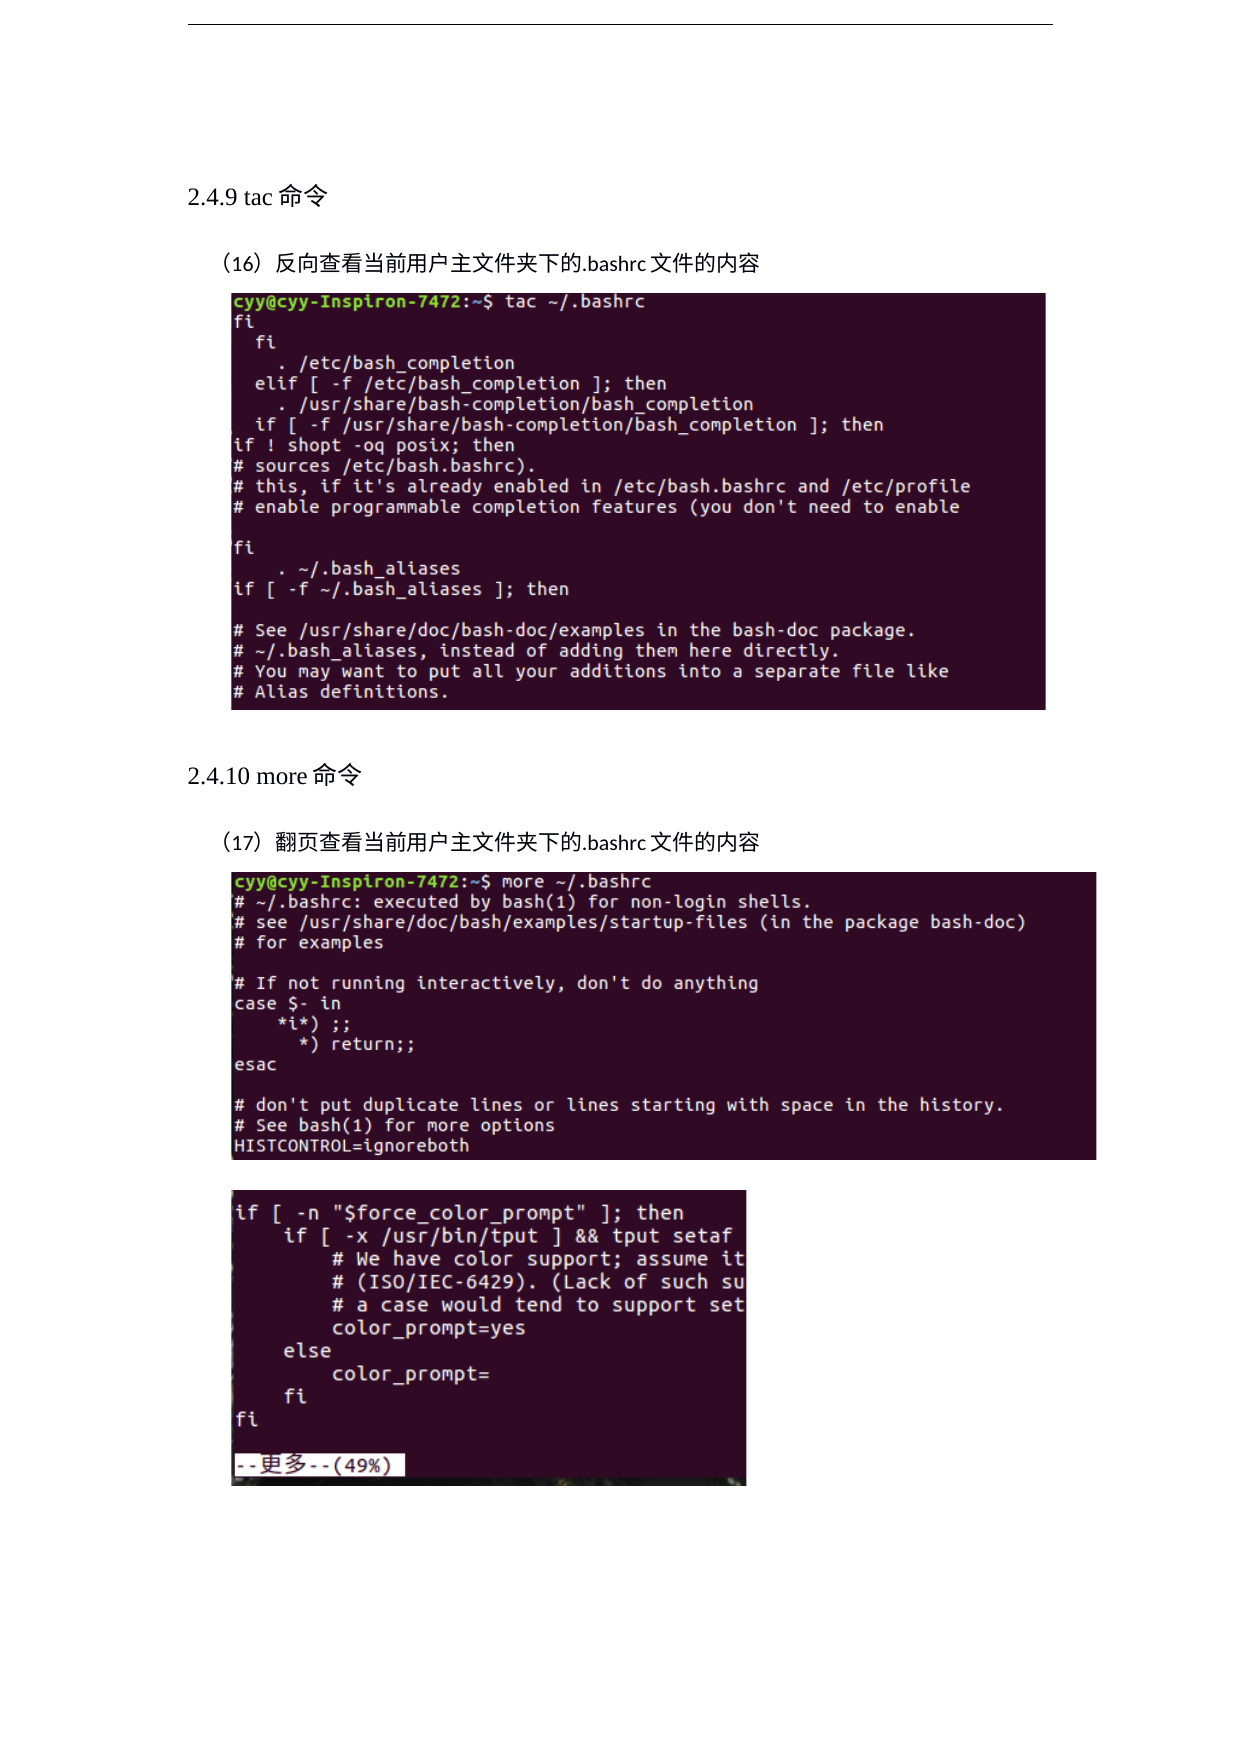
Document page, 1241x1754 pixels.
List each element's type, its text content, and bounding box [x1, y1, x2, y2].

subtitle 2.4.10 more命令 [187, 741, 1053, 806]
picture [231, 1190, 747, 1486]
picture [231, 293, 1046, 710]
text （16）反向查看当前用户主文件夹下的.bashrc文件的内容 [187, 245, 1053, 278]
text （17）翻页查看当前用户主文件夹下的.bashrc文件的内容 [187, 824, 1053, 857]
picture [231, 872, 1097, 1160]
subtitle 2.4.9 tac命令 [187, 162, 1053, 227]
